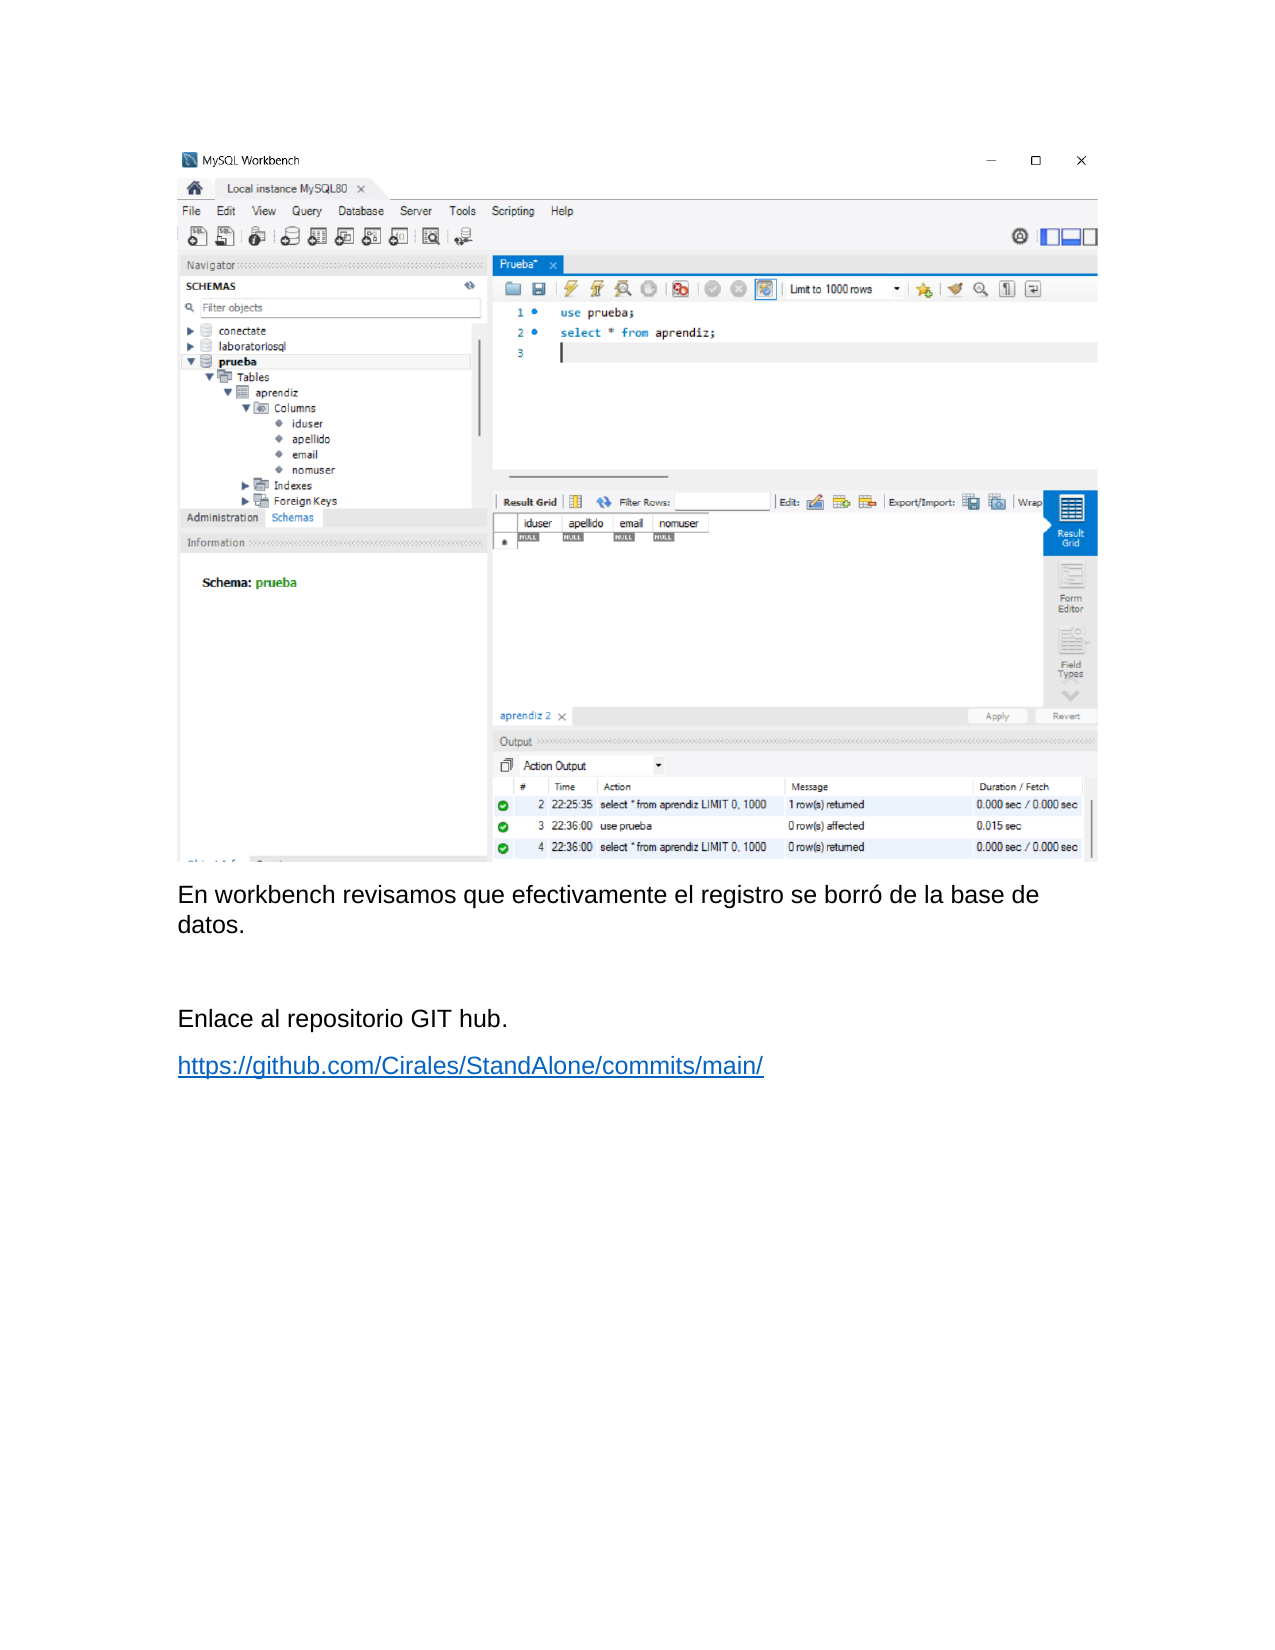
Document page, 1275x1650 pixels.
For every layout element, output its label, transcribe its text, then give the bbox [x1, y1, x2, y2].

picture [177, 147, 1098, 862]
text En workbench revisamos que efectivamente el registro se borró de la base de datos. [177, 880, 1098, 939]
text Enlace al repositorio GIT hub. [177, 1004, 1098, 1033]
text https://github.com/Cirales/StandAlone/commits/main/ [177, 1051, 1098, 1080]
